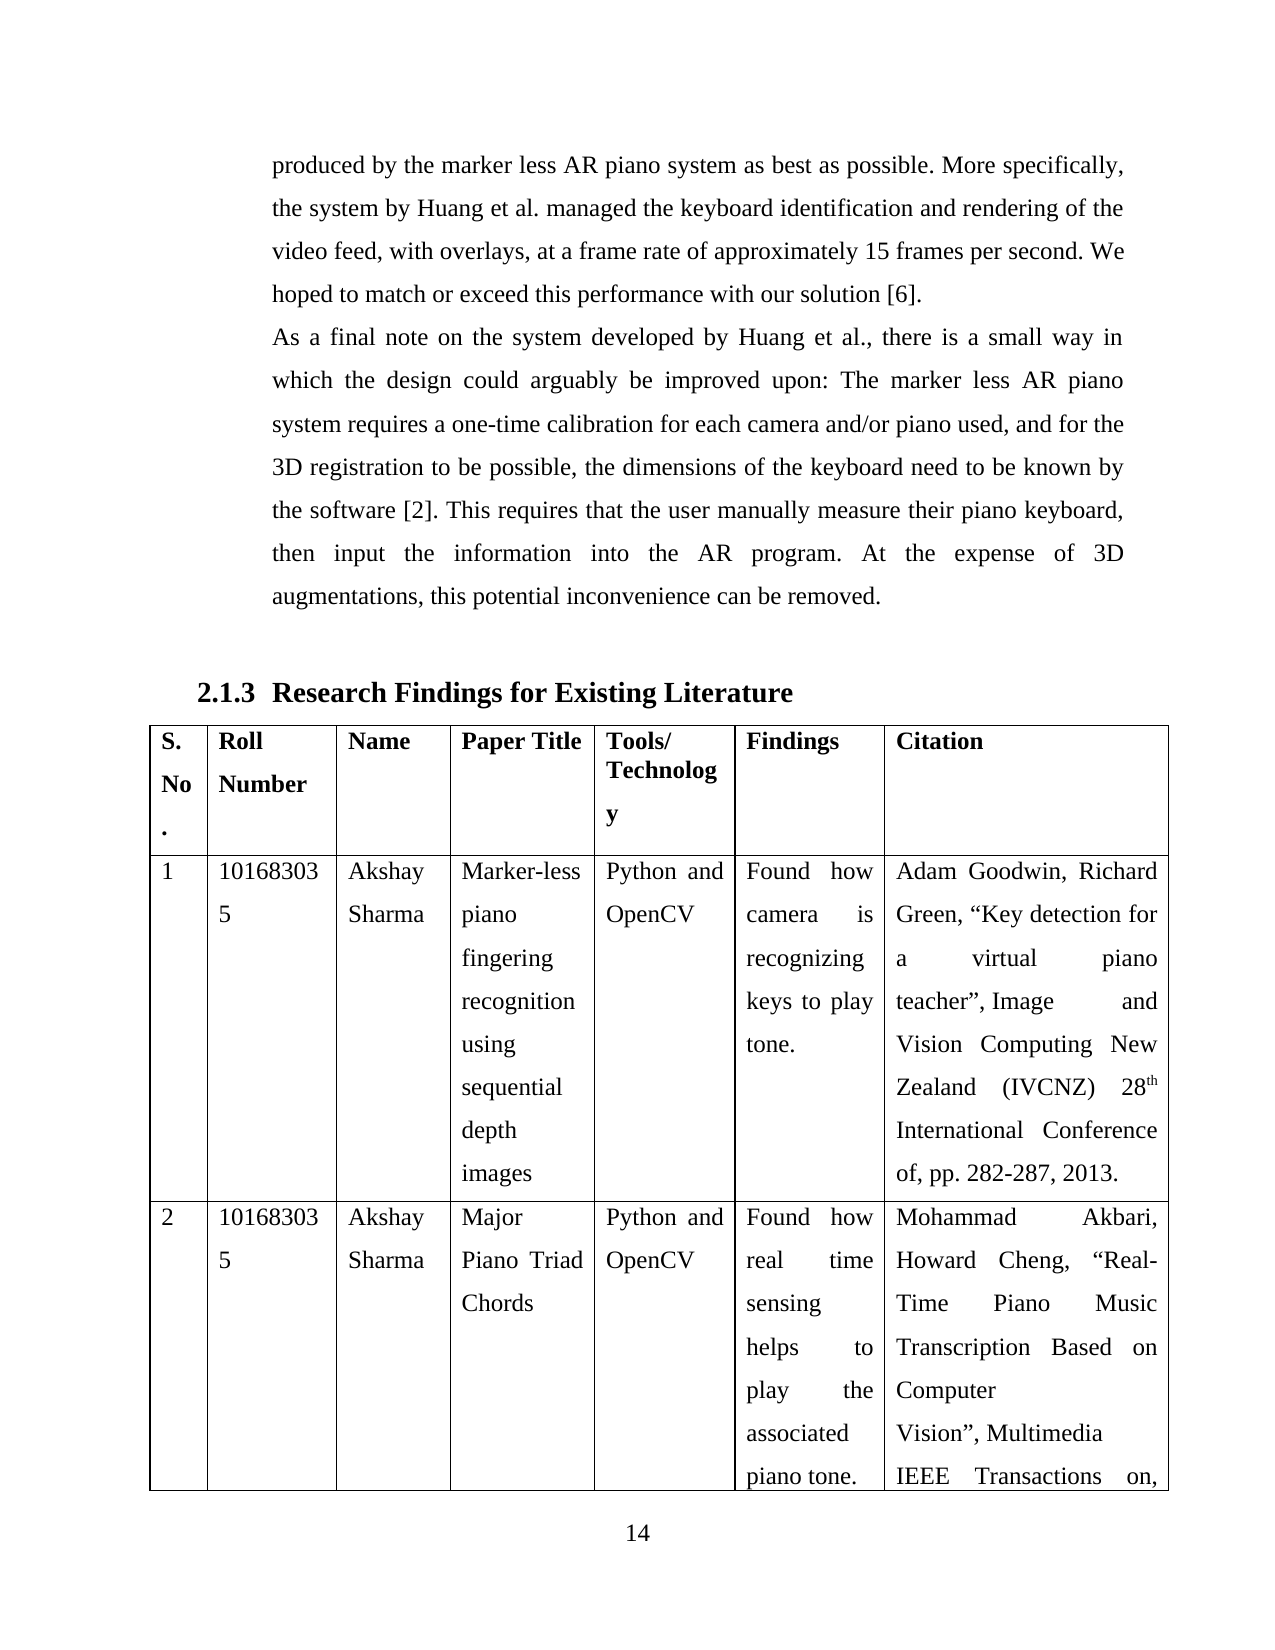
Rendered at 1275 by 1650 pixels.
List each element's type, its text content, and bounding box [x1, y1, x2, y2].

table_header Citation [885, 726, 1168, 855]
table_header Tools/ Technology [595, 726, 734, 855]
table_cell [885, 1202, 1168, 1490]
table_cell Python and OpenCV [595, 856, 734, 1201]
table_header Paper Title [451, 726, 594, 855]
table_cell Akshay Sharma [337, 856, 450, 1201]
table_cell 1 [151, 856, 207, 1201]
list As a final note on the system developed by Huang et al., there is a small way in which the design could arguably be improved upon: The marker less AR piano system requires a one-time calibration for each camera and/or piano used, and for the 3D registration to be possible, the dimensions of the keyboard need to be known by the software [2]. This requires that the user manually measure their piano keyboard, then input the information into the AR program. At the expense of 3D augmentations, this potential inconvenience can be removed. [272, 322, 1125, 610]
table_cell Marker-less piano fingering recognition using sequential depth images [451, 856, 594, 1201]
table_cell 101683035 [208, 856, 336, 1201]
table_cell Akshay Sharma [337, 1202, 450, 1490]
table_cell Adam Goodwin, Richard Green, “Key detection for a virtual piano teacher”, Image and Vision Computing New Zealand (IVCNZ) 28th International Conference of, pp. 282-287, 2013. [885, 856, 1168, 1201]
table_header Findings [736, 726, 884, 855]
table_cell Found how camera is recognizing keys to play tone. [736, 856, 884, 1201]
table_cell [736, 1202, 884, 1490]
table_cell 101683035 [208, 1202, 336, 1490]
table_cell 2 [151, 1202, 207, 1490]
table_header Roll Number [208, 726, 336, 855]
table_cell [451, 1202, 594, 1490]
table_header Name [337, 726, 450, 855]
table_cell Python and OpenCV [595, 1202, 734, 1490]
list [272, 150, 1125, 308]
list Research Findings for Existing Literature [197, 675, 1125, 708]
table_header S. No. [151, 726, 207, 855]
